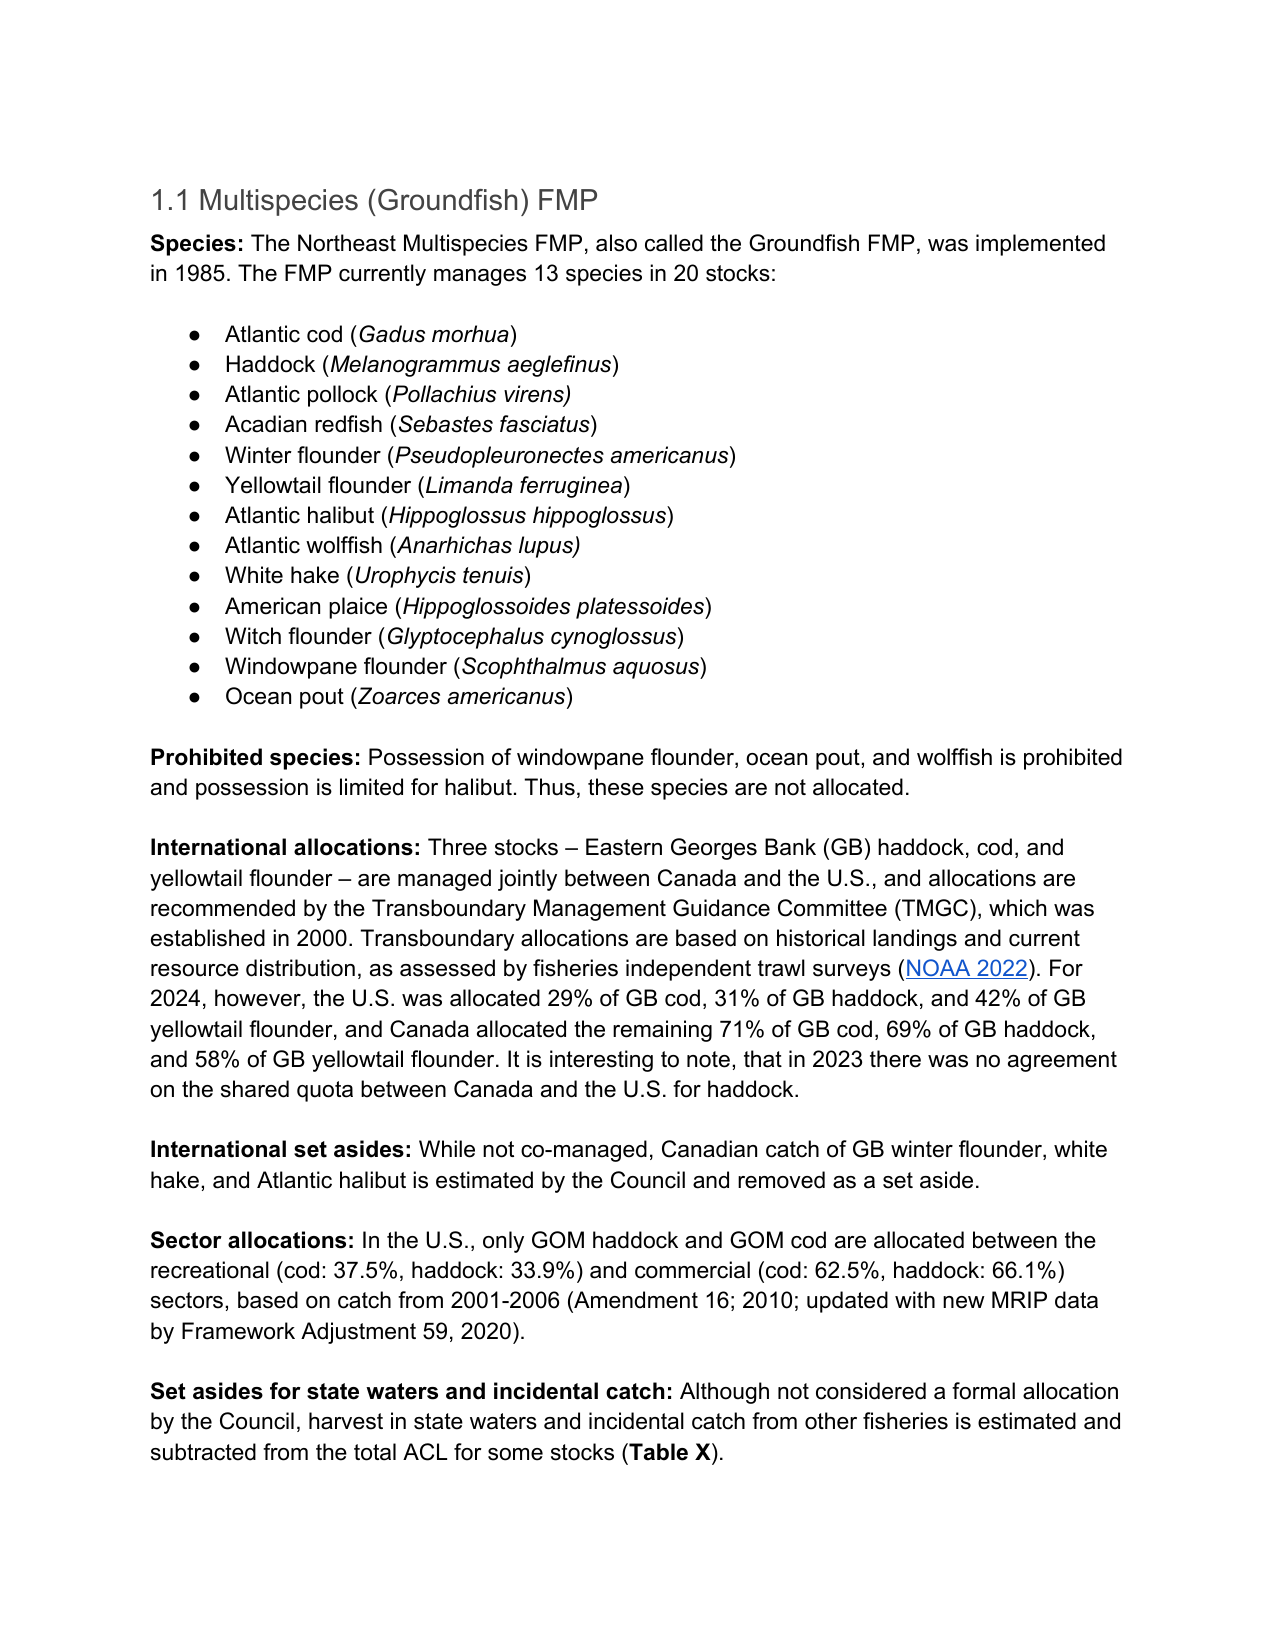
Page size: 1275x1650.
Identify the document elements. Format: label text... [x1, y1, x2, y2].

text Species: The Northeast Multispecies FMP, also called the Groundfish FMP, was implemented in 1985. The FMP currently manages 13 species in 20 stocks: [150, 230, 1125, 287]
list Atlantic halibut (Hippoglossus hippoglossus) [187, 502, 1125, 528]
list Winter flounder (Pseudopleuronectes americanus) [187, 442, 1125, 468]
list Ocean pout (Zoarces americanus) [187, 683, 1125, 710]
list Witch flounder (Glyptocephalus cynoglossus) [187, 623, 1125, 649]
list Yellowtail flounder (Limanda ferruginea) [187, 472, 1125, 498]
list Atlantic cod (Gadus morhua) [187, 321, 1125, 347]
list Windowpane flounder (Scophthalmus aquosus) [187, 653, 1125, 679]
text International set asides: While not co-managed, Canadian catch of GB winter flounder, white hake, and Atlantic halibut is estimated by the Council and removed as a set aside. [150, 1136, 1125, 1193]
list American plaice (Hippoglossoides platessoides) [187, 593, 1125, 619]
text Set asides for state waters and incidental catch: Although not considered a formal allocation by the Council, harvest in state waters and incidental catch from other fisheries is estimated and subtracted from the total ACL for some stocks (Table X). [150, 1378, 1125, 1465]
list Atlantic wolffish (Anarhichas lupus) [187, 532, 1125, 559]
subtitle 1.1 Multispecies (Groundfish) FMP [150, 183, 1125, 217]
list Atlantic pollock (Pollachius virens) [187, 381, 1125, 408]
text International allocations: Three stocks – Eastern Georges Bank (GB) haddock, cod, and yellowtail flounder – are managed jointly between Canada and the U.S., and allocations are recommended by the Transboundary Management Guidance Committee (TMGC), which was established in 2000. Transboundary allocations are based on historical landings and current resource distribution, as assessed by fisheries independent trawl surveys (NOAA 2022). For 2024, however, the U.S. was allocated 29% of GB cod, 31% of GB haddock, and 42% of GB yellowtail flounder, and Canada allocated the remaining 71% of GB cod, 69% of GB haddock, and 58% of GB yellowtail flounder. It is interesting to note, that in 2023 there was no agreement on the shared quota between Canada and the U.S. for haddock. [150, 834, 1125, 1102]
text Sector allocations: In the U.S., only GOM haddock and GOM cod are allocated between the recreational (cod: 37.5%, haddock: 33.9%) and commercial (cod: 62.5%, haddock: 66.1%) sectors, based on catch from 2001-2006 (Amendment 16; 2010; updated with new MRIP data by Framework Adjustment 59, 2020). [150, 1227, 1125, 1344]
list Haddock (Melanogrammus aeglefinus) [187, 351, 1125, 377]
list White hake (Urophycis tenuis) [187, 562, 1125, 589]
list Acadian redfish (Sebastes fasciatus) [187, 411, 1125, 438]
text Prohibited species: Possession of windowpane flounder, ocean pout, and wolffish is prohibited and possession is limited for halibut. Thus, these species are not allocated. [150, 744, 1125, 800]
